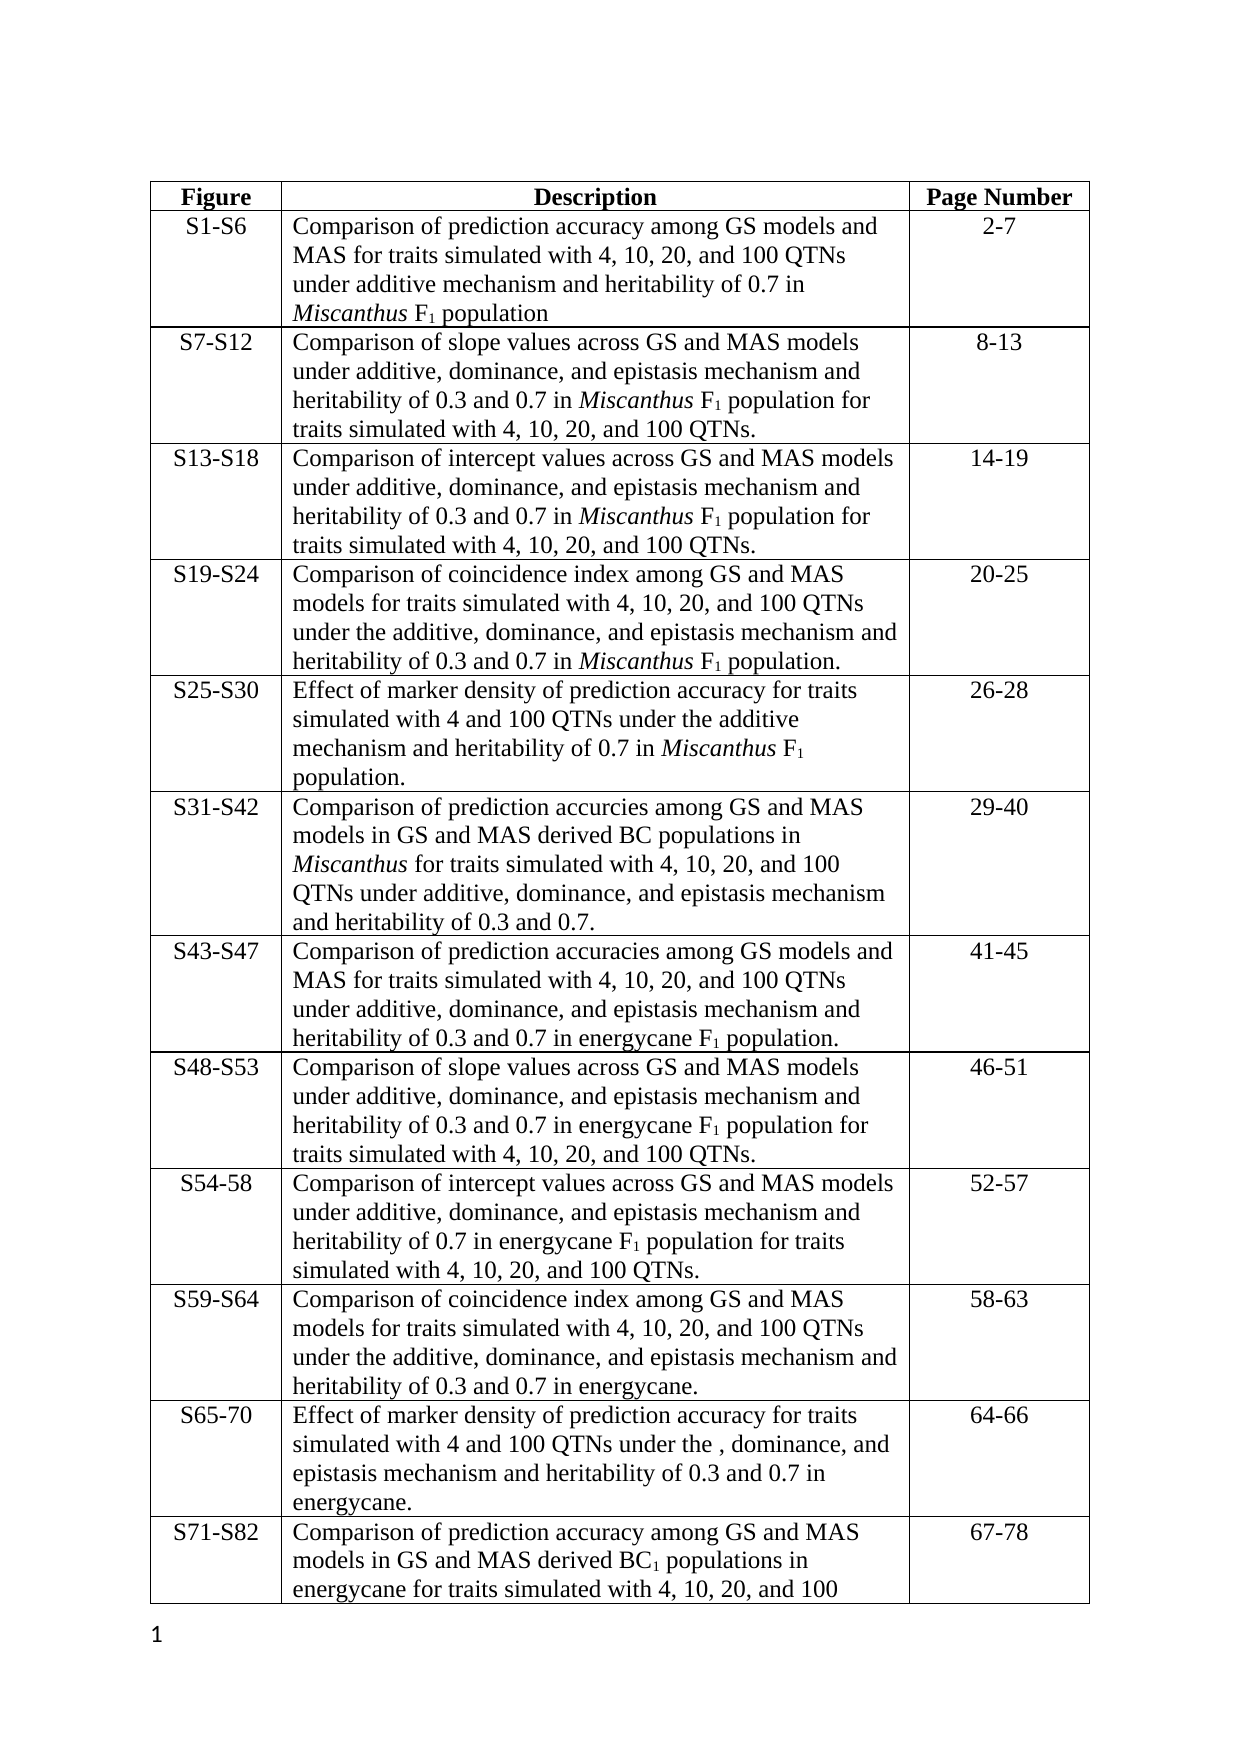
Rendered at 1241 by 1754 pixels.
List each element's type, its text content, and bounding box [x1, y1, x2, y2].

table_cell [282, 1517, 909, 1603]
table_header Description [282, 182, 909, 210]
table_cell S54-58 [151, 1169, 281, 1283]
table_cell Effect of marker density of prediction accuracy for traits simulated with 4 and 100 QTNs under the , dominance, and epistasis mechanism and heritability of 0.3 and 0.7 in energycane. [282, 1401, 909, 1516]
table_cell 41-45 [910, 936, 1089, 1051]
table_cell 64-66 [910, 1401, 1089, 1516]
table_header Page Number [910, 182, 1089, 210]
table_cell Comparison of intercept values across GS and MAS models under additive, dominance, and epistasis mechanism and heritability of 0.3 and 0.7 in Miscanthus F1 population for traits simulated with 4, 10, 20, and 100 QTNs. [282, 444, 909, 558]
table_cell 20-25 [910, 560, 1089, 674]
table_cell Comparison of intercept values across GS and MAS models under additive, dominance, and epistasis mechanism and heritability of 0.7 in energycane F1 population for traits simulated with 4, 10, 20, and 100 QTNs. [282, 1169, 909, 1283]
table_cell S7-S12 [151, 328, 281, 442]
table_cell S71-S82 [151, 1517, 281, 1603]
table_cell S43-S47 [151, 936, 281, 1051]
table_cell Comparison of slope values across GS and MAS models under additive, dominance, and epistasis mechanism and heritability of 0.3 and 0.7 in energycane F1 population for traits simulated with 4, 10, 20, and 100 QTNs. [282, 1053, 909, 1167]
table_cell 46-51 [910, 1053, 1089, 1167]
table_cell S59-S64 [151, 1285, 281, 1399]
table_cell 14-19 [910, 444, 1089, 558]
table_header Figure [151, 182, 281, 210]
table_cell 58-63 [910, 1285, 1089, 1399]
table_cell 26-28 [910, 676, 1089, 791]
table_cell 29-40 [910, 792, 1089, 935]
table_cell Comparison of prediction accurcies among GS and MAS models in GS and MAS derived BC populations in Miscanthus for traits simulated with 4, 10, 20, and 100 QTNs under additive, dominance, and epistasis mechanism and heritability of 0.3 and 0.7. [282, 792, 909, 935]
table_cell Comparison of prediction accuracies among GS models and MAS for traits simulated with 4, 10, 20, and 100 QTNs under additive, dominance, and epistasis mechanism and heritability of 0.3 and 0.7 in energycane F1 population. [282, 936, 909, 1051]
table_cell 52-57 [910, 1169, 1089, 1283]
table_cell 67-78 [910, 1517, 1089, 1603]
table_cell 8-13 [910, 328, 1089, 442]
table_cell 2-7 [910, 211, 1089, 326]
table_cell Comparison of coincidence index among GS and MAS models for traits simulated with 4, 10, 20, and 100 QTNs under the additive, dominance, and epistasis mechanism and heritability of 0.3 and 0.7 in energycane. [282, 1285, 909, 1399]
table_cell S31-S42 [151, 792, 281, 935]
table_cell Effect of marker density of prediction accuracy for traits simulated with 4 and 100 QTNs under the additive mechanism and heritability of 0.7 in Miscanthus F1 population. [282, 676, 909, 791]
table_cell S19-S24 [151, 560, 281, 674]
table_cell S48-S53 [151, 1053, 281, 1167]
table_cell Comparison of slope values across GS and MAS models under additive, dominance, and epistasis mechanism and heritability of 0.3 and 0.7 in Miscanthus F1 population for traits simulated with 4, 10, 20, and 100 QTNs. [282, 328, 909, 442]
table_cell Comparison of coincidence index among GS and MAS models for traits simulated with 4, 10, 20, and 100 QTNs under the additive, dominance, and epistasis mechanism and heritability of 0.3 and 0.7 in Miscanthus F1 population. [282, 560, 909, 674]
table_cell S1-S6 [151, 211, 281, 326]
table_cell S13-S18 [151, 444, 281, 558]
table_cell S25-S30 [151, 676, 281, 791]
table_cell Comparison of prediction accuracy among GS models and MAS for traits simulated with 4, 10, 20, and 100 QTNs under additive mechanism and heritability of 0.7 in Miscanthus F1 population [282, 211, 909, 326]
table_cell S65-70 [151, 1401, 281, 1516]
